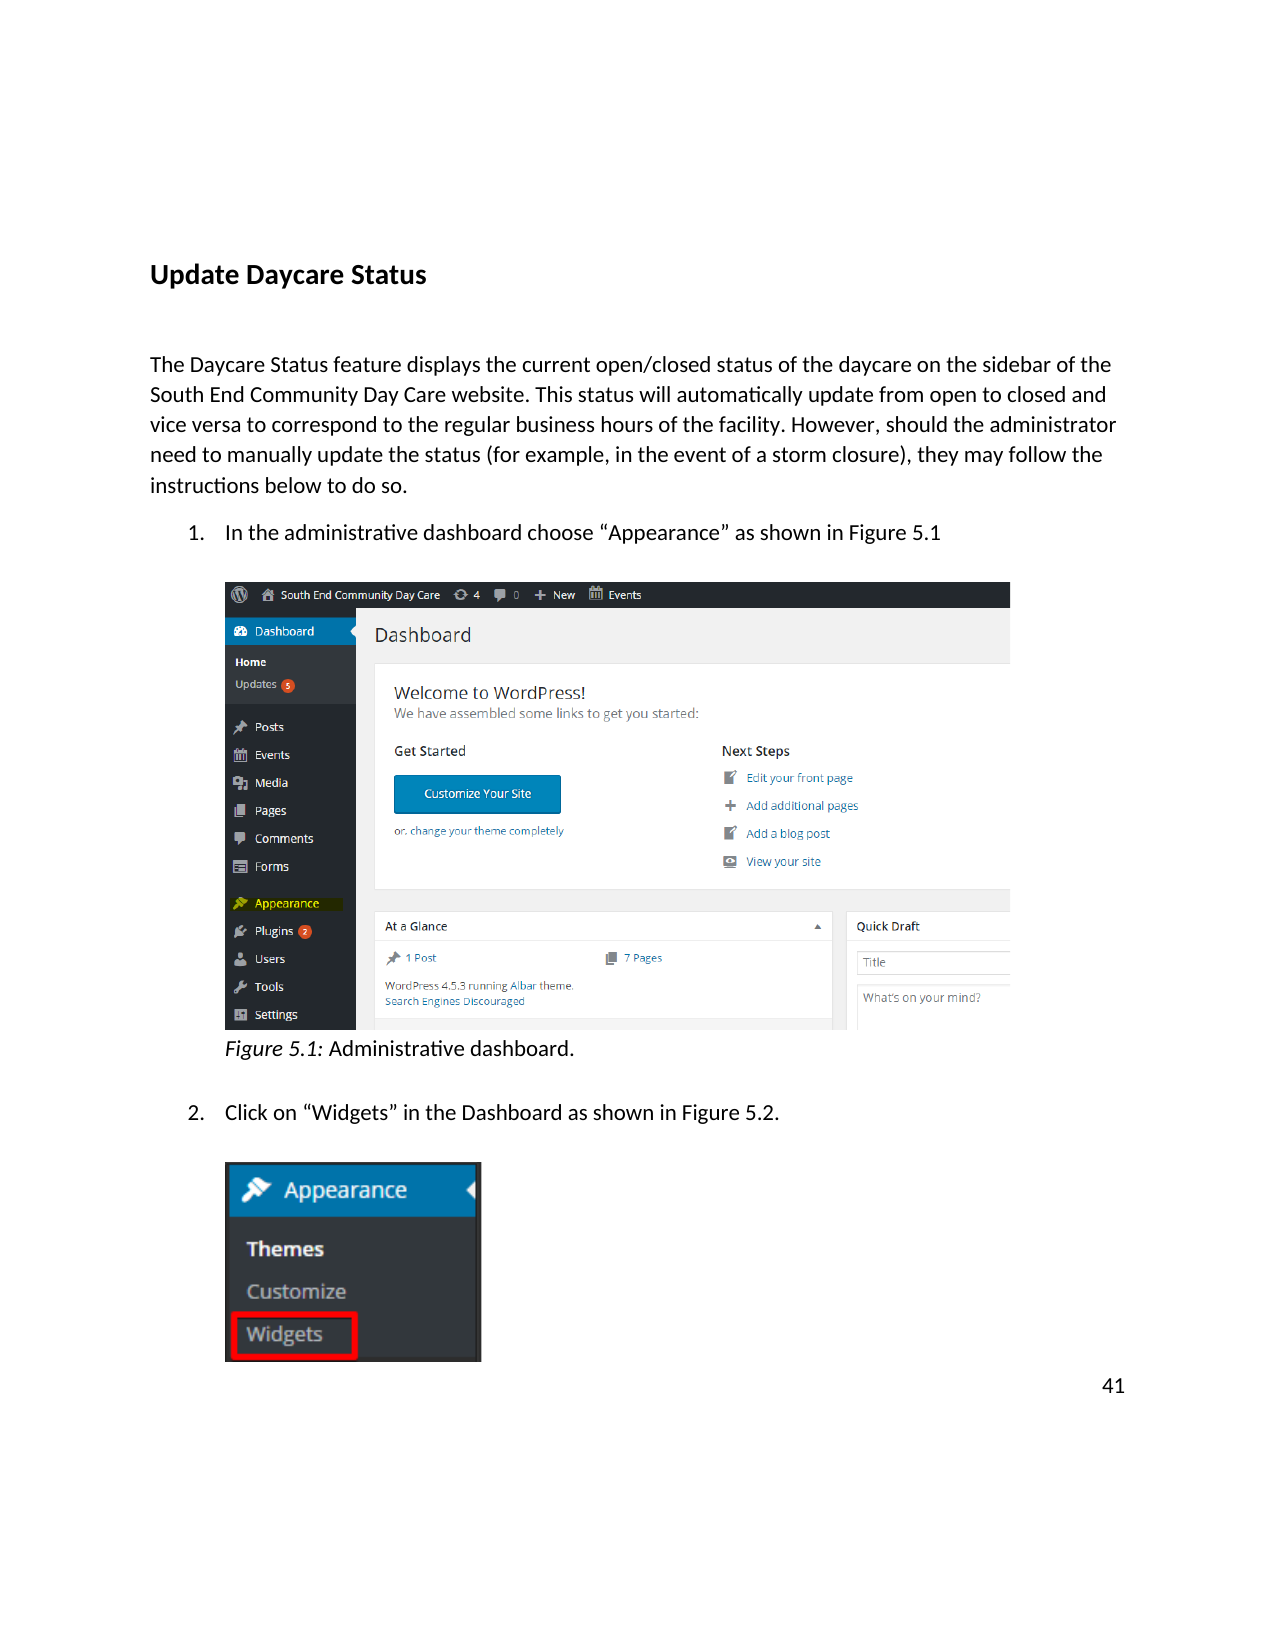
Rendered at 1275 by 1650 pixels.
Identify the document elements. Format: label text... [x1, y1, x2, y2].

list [187, 1098, 1125, 1361]
subtitle Update Daycare Status [150, 256, 1125, 292]
picture [225, 582, 1011, 1030]
picture [225, 1162, 482, 1362]
picture [234, 627, 247, 635]
text The Daycare Status feature displays the current open/closed status of the daycare on the sidebar of the South End Community Day Care website. This status will automatically update from open to closed and vice versa to correspond to the regular business hours of the facility. However, should the administrator need to manually update the status (for example, in the event of a storm closure), they may follow the instructions below to do so. [150, 350, 1125, 499]
